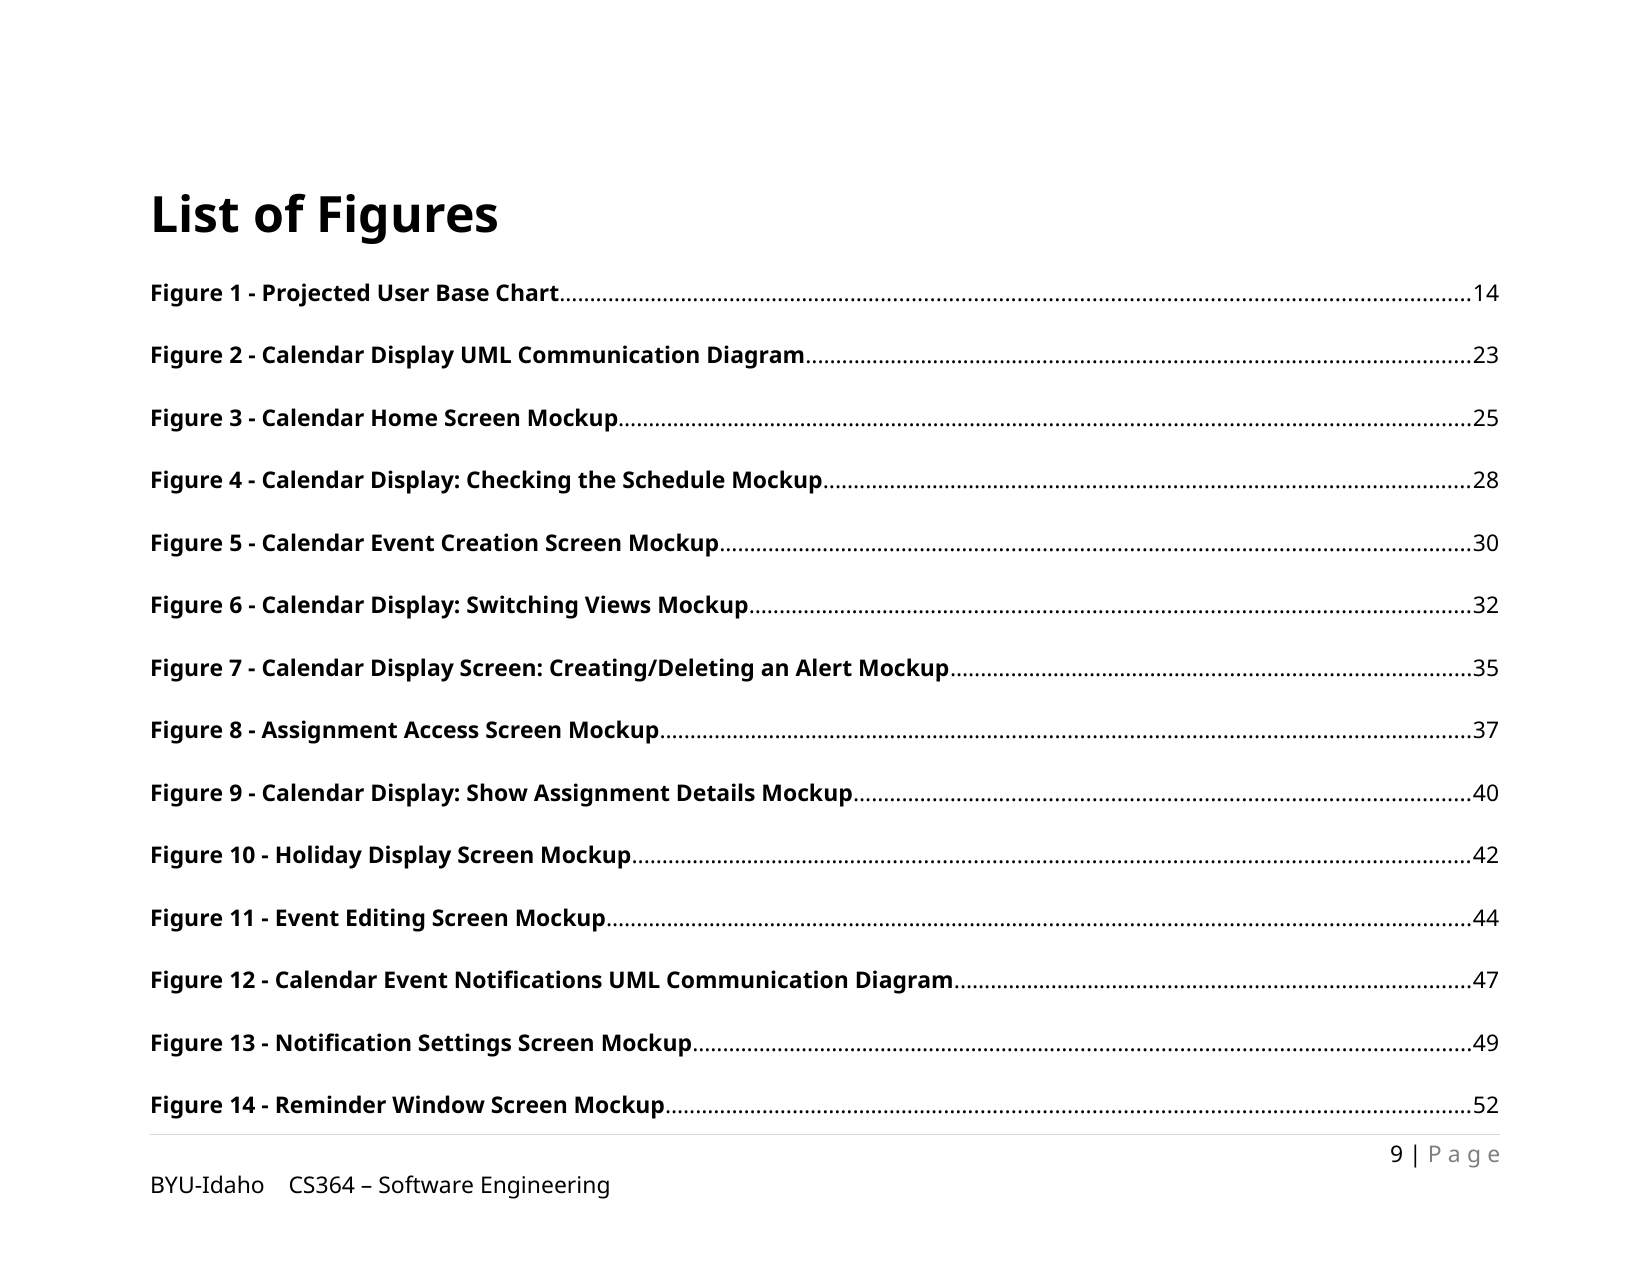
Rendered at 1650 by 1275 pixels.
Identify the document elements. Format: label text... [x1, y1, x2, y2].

text Figure 5 - Calendar Event Creation Screen Mockup 30 [150, 526, 1500, 558]
text Figure 8 - Assignment Access Screen Mockup 37 [150, 714, 1500, 745]
text Figure 13 - Notification Settings Screen Mockup 49 [150, 1026, 1500, 1058]
text Figure 9 - Calendar Display: Show Assignment Details Mockup 40 [150, 776, 1500, 808]
text Figure 10 - Holiday Display Screen Mockup 42 [150, 839, 1500, 870]
text Figure 7 - Calendar Display Screen: Creating/Deleting an Alert Mockup 35 [150, 651, 1500, 683]
text Figure 12 - Calendar Event Notifications UML Communication Diagram 47 [150, 964, 1500, 995]
text Figure 11 - Event Editing Screen Mockup 44 [150, 901, 1500, 933]
text Figure 14 - Reminder Window Screen Mockup 52 [150, 1089, 1500, 1120]
text Figure 4 - Calendar Display: Checking the Schedule Mockup 28 [150, 464, 1500, 495]
text Figure 2 - Calendar Display UML Communication Diagram 23 [150, 339, 1500, 370]
text Figure 1 - Projected User Base Chart 14 [150, 276, 1500, 308]
text Figure 6 - Calendar Display: Switching Views Mockup 32 [150, 589, 1500, 620]
text Figure 3 - Calendar Home Screen Mockup 25 [150, 401, 1500, 433]
subtitle List of Figures [150, 179, 1500, 247]
